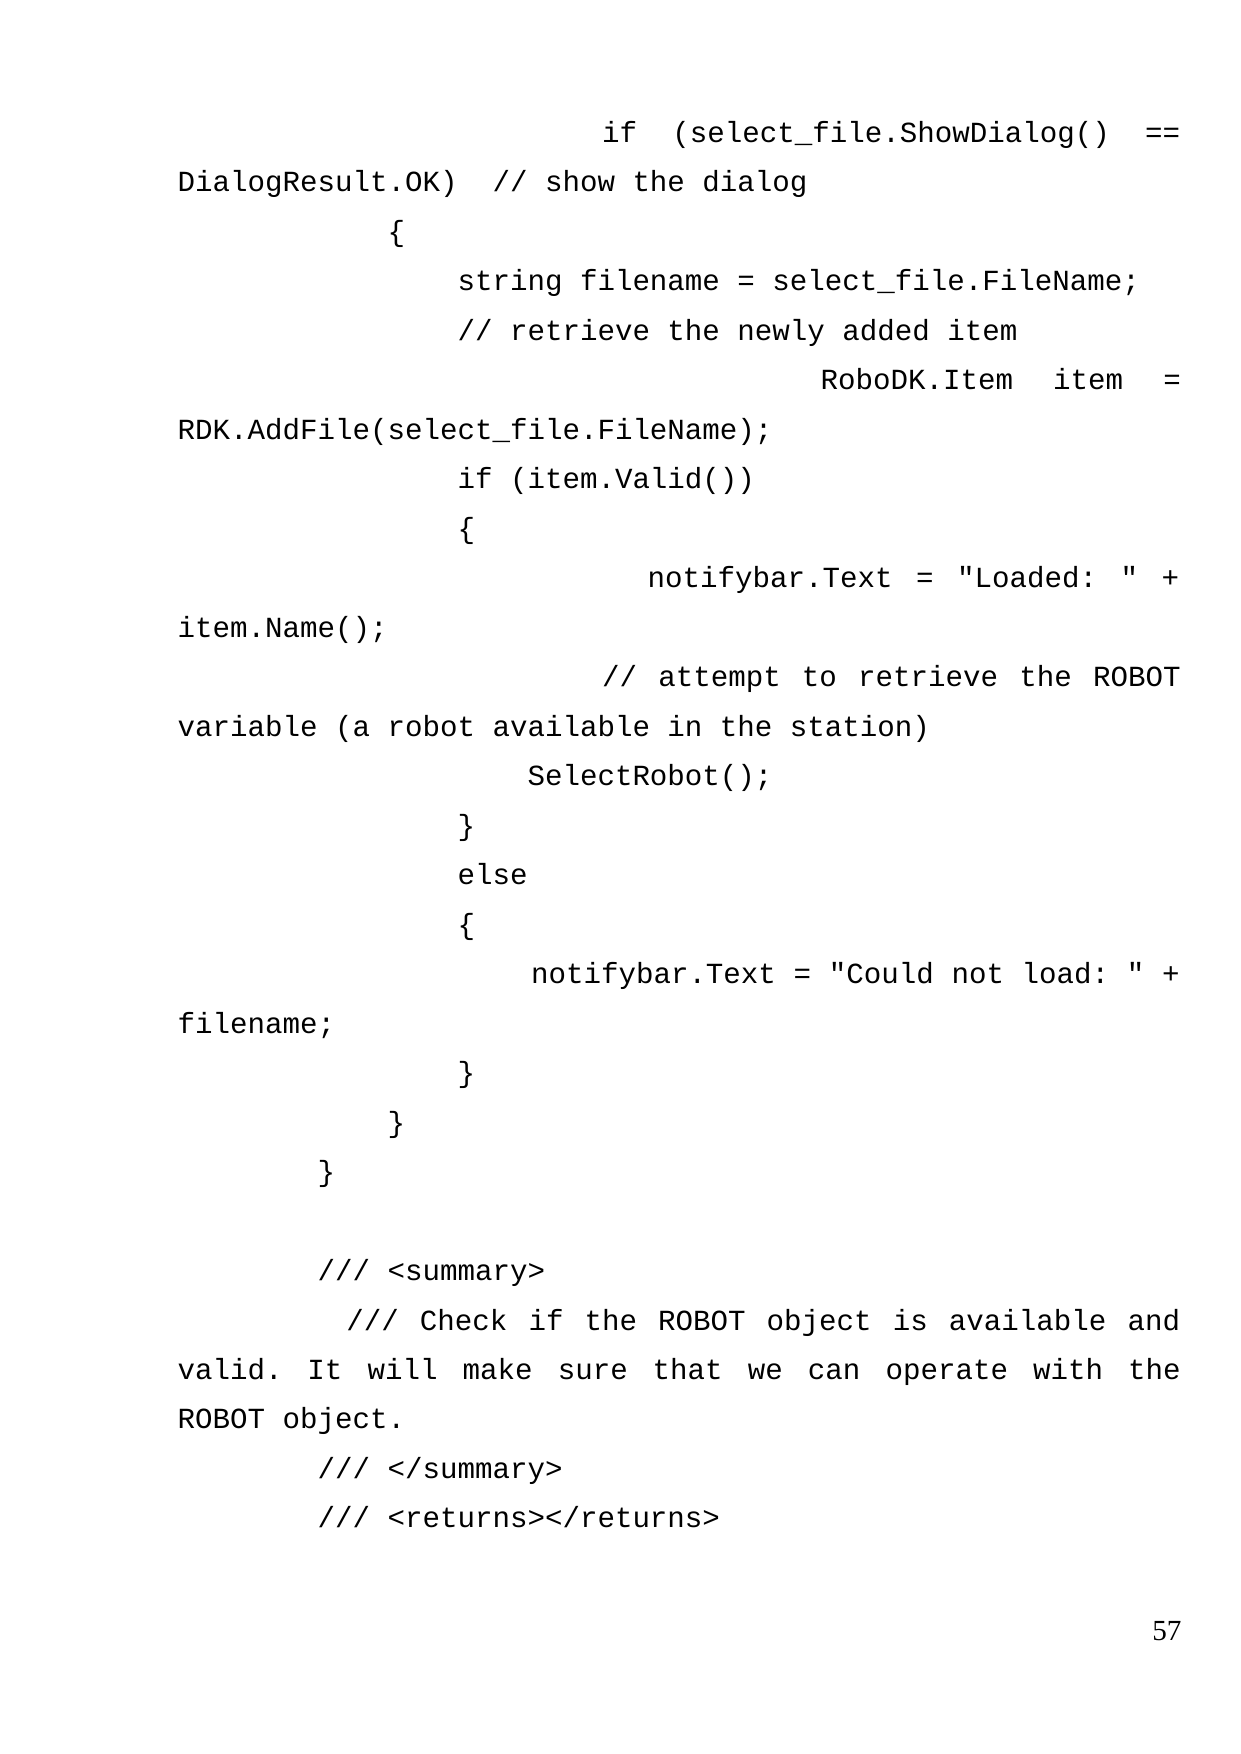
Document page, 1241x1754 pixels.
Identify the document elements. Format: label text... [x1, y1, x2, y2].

text notifybar.Text = "Loaded: " + item.Name(); [177, 563, 1181, 646]
text /// Check if the ROBOT object is available and valid. It will make sure that we can operate with the ROBOT object. [177, 1306, 1181, 1438]
text // attempt to retrieve the ROBOT variable (a robot available in the station) [177, 662, 1181, 745]
text { [177, 514, 1181, 547]
text notifybar.Text = "Could not load: " + filename; [177, 959, 1181, 1042]
text /// <summary> [177, 1256, 1181, 1289]
text /// </summary> [177, 1454, 1181, 1487]
text // retrieve the newly added item [177, 316, 1181, 349]
text { [177, 217, 1181, 250]
text } [177, 1108, 1181, 1141]
text else [177, 860, 1181, 893]
text /// <returns></returns> [177, 1503, 1181, 1537]
text if (item.Valid()) [177, 464, 1181, 497]
text } [177, 811, 1181, 844]
text { [177, 910, 1181, 943]
text } [177, 1058, 1181, 1091]
text if (select_file.ShowDialog() == DialogResult.OK) // show the dialog [177, 118, 1181, 201]
text string filename = select_file.FileName; [177, 267, 1181, 299]
text RoboDK.Item item = RDK.AddFile(select_file.FileName); [177, 366, 1181, 448]
text } [177, 1157, 1181, 1190]
text SelectRobot(); [177, 761, 1181, 794]
